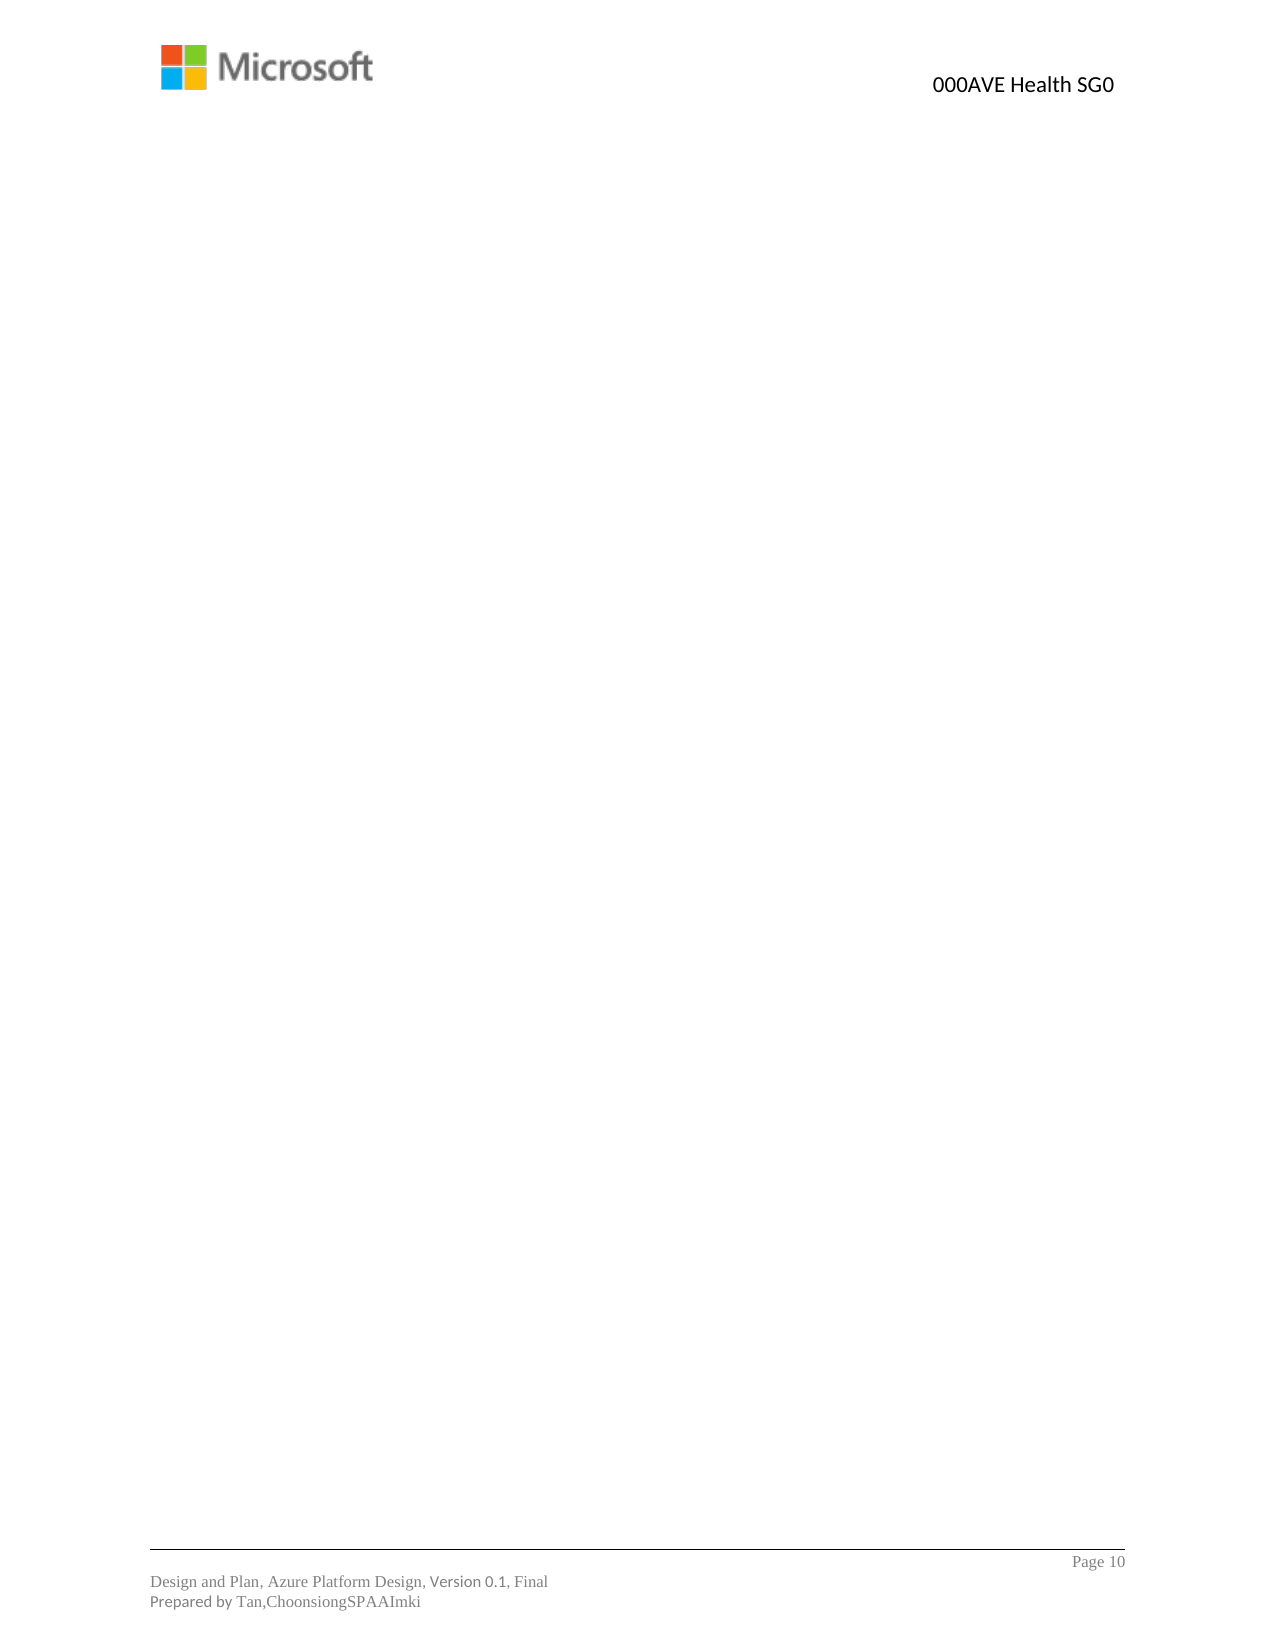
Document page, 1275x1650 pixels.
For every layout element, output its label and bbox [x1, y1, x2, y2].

picture [161, 45, 374, 91]
